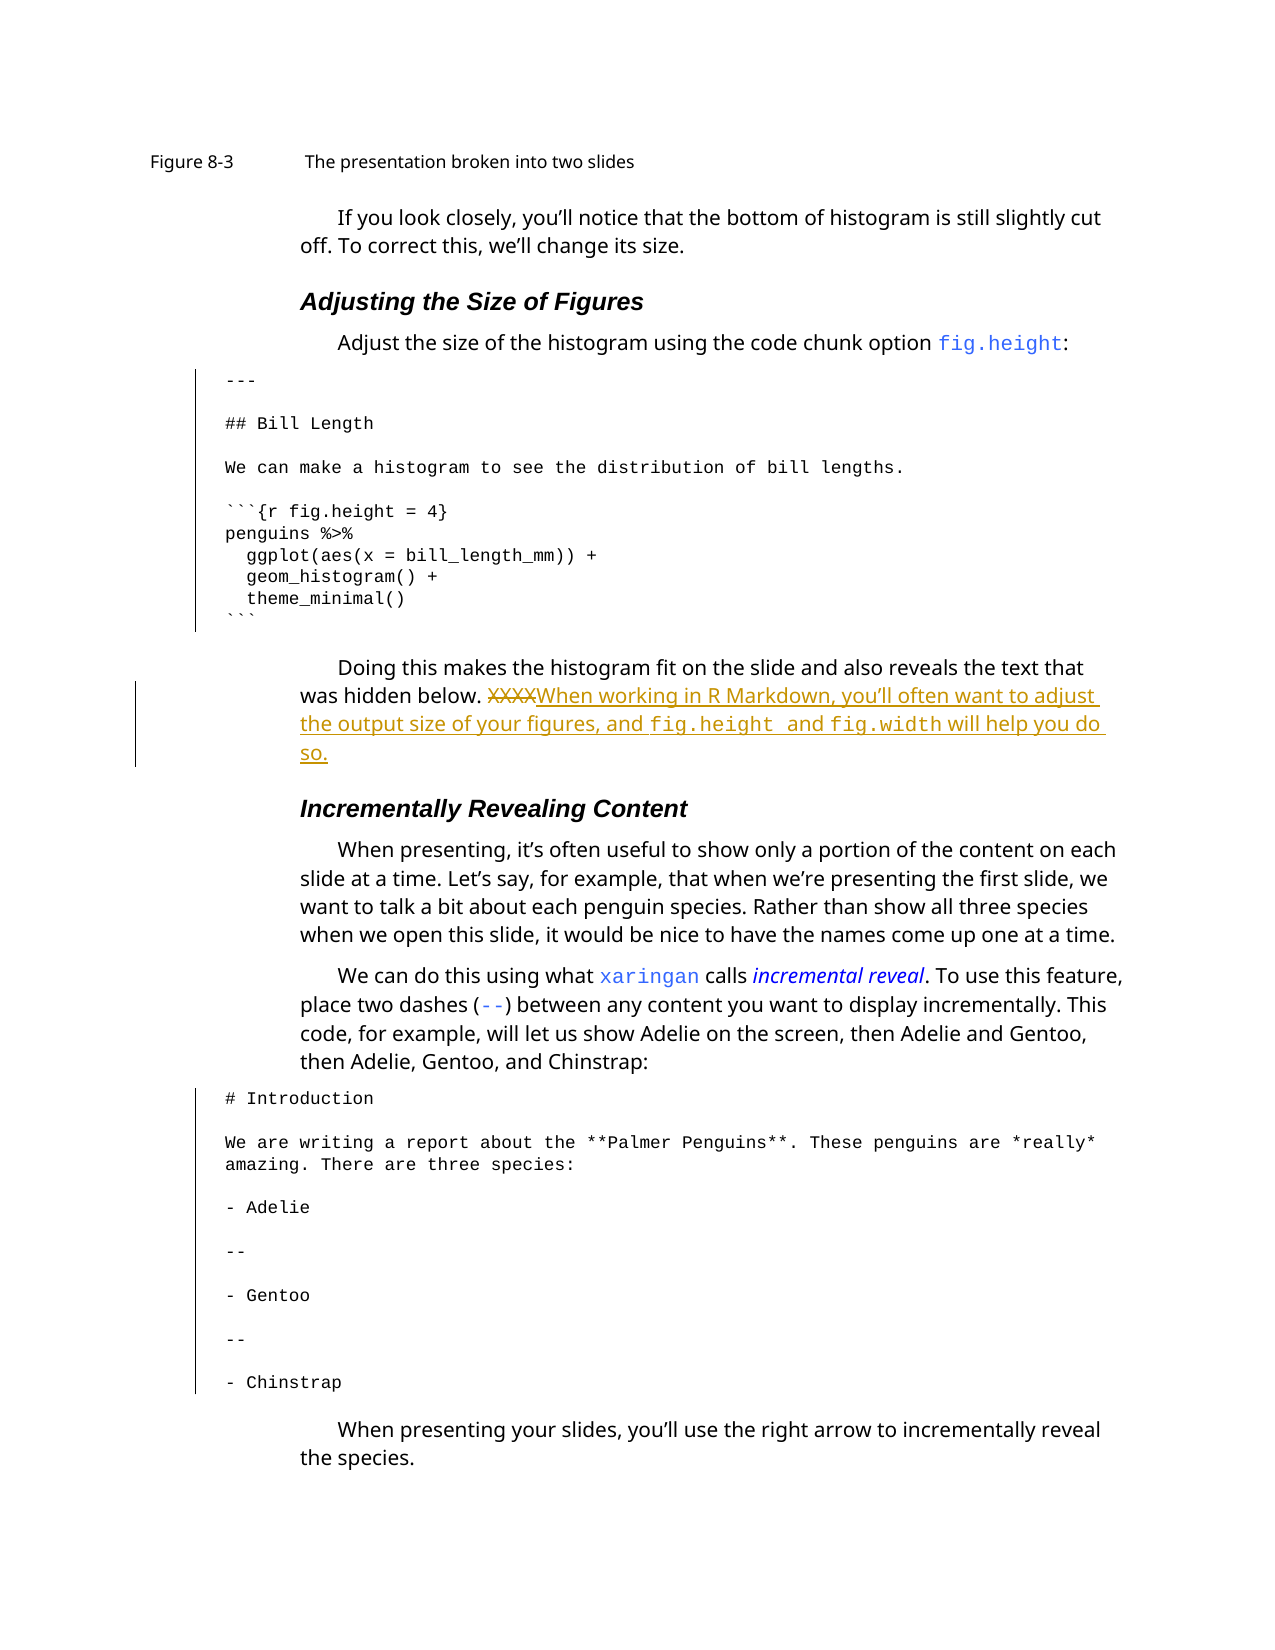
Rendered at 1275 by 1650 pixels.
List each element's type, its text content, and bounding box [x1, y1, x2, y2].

text If you look closely, you’ll notice that the bottom of histogram is still slightly cut off. To correct this, we’ll change its size. [300, 203, 1125, 259]
text ## Bill Length [196, 413, 1125, 435]
text When presenting your slides, you’ll use the right arrow to incrementally reveal the species. [300, 1415, 1125, 1472]
text ```{r fig.height = 4} [196, 501, 1125, 522]
text We are writing a report about the **Palmer Penguins**. These penguins are *really* amazing. There are three species: [196, 1132, 1125, 1176]
text - Adelie [196, 1197, 1125, 1219]
text Adjusting the Size of Figures [300, 284, 1125, 316]
text We can make a histogram to see the distribution of bill lengths. [196, 457, 1125, 479]
text The presentation broken into two slides [150, 150, 1125, 174]
text --- [196, 369, 1125, 391]
text geom_histogram() + [196, 566, 1125, 588]
text penguins %>% [196, 522, 1125, 544]
text Adjust the size of the histogram using the code chunk option fig.height: [300, 328, 1125, 357]
text Doing this makes the histogram fit on the slide and also reveals the text that was hidden below. [300, 653, 1125, 767]
text When presenting, it’s often useful to show only a portion of the content on each slide at a time. Let’s say, for example, that when we’re presenting the first slide, we want to talk a bit about each penguin species. Rather than show all three species when we open this slide, it would be nice to have the names come up one at a time. [300, 835, 1125, 949]
text ``` [196, 610, 1125, 632]
text # Introduction [196, 1088, 1125, 1110]
text Incrementally Revealing Content [300, 792, 1125, 823]
text theme_minimal() [196, 588, 1125, 610]
text ggplot(aes(x = bill_length_mm)) + [196, 544, 1125, 566]
text -- [196, 1241, 1125, 1263]
text - Chinstrap [196, 1372, 1125, 1394]
text - Gentoo [196, 1285, 1125, 1307]
text -- [196, 1329, 1125, 1351]
text We can do this using what xaringan calls incremental reveal. To use this feature, place two dashes (--) between any content you want to display incrementally. This code, for example, will let us show Adelie on the screen, then Adelie and Gentoo, then Adelie, Gentoo, and Chinstrap: [300, 962, 1125, 1076]
